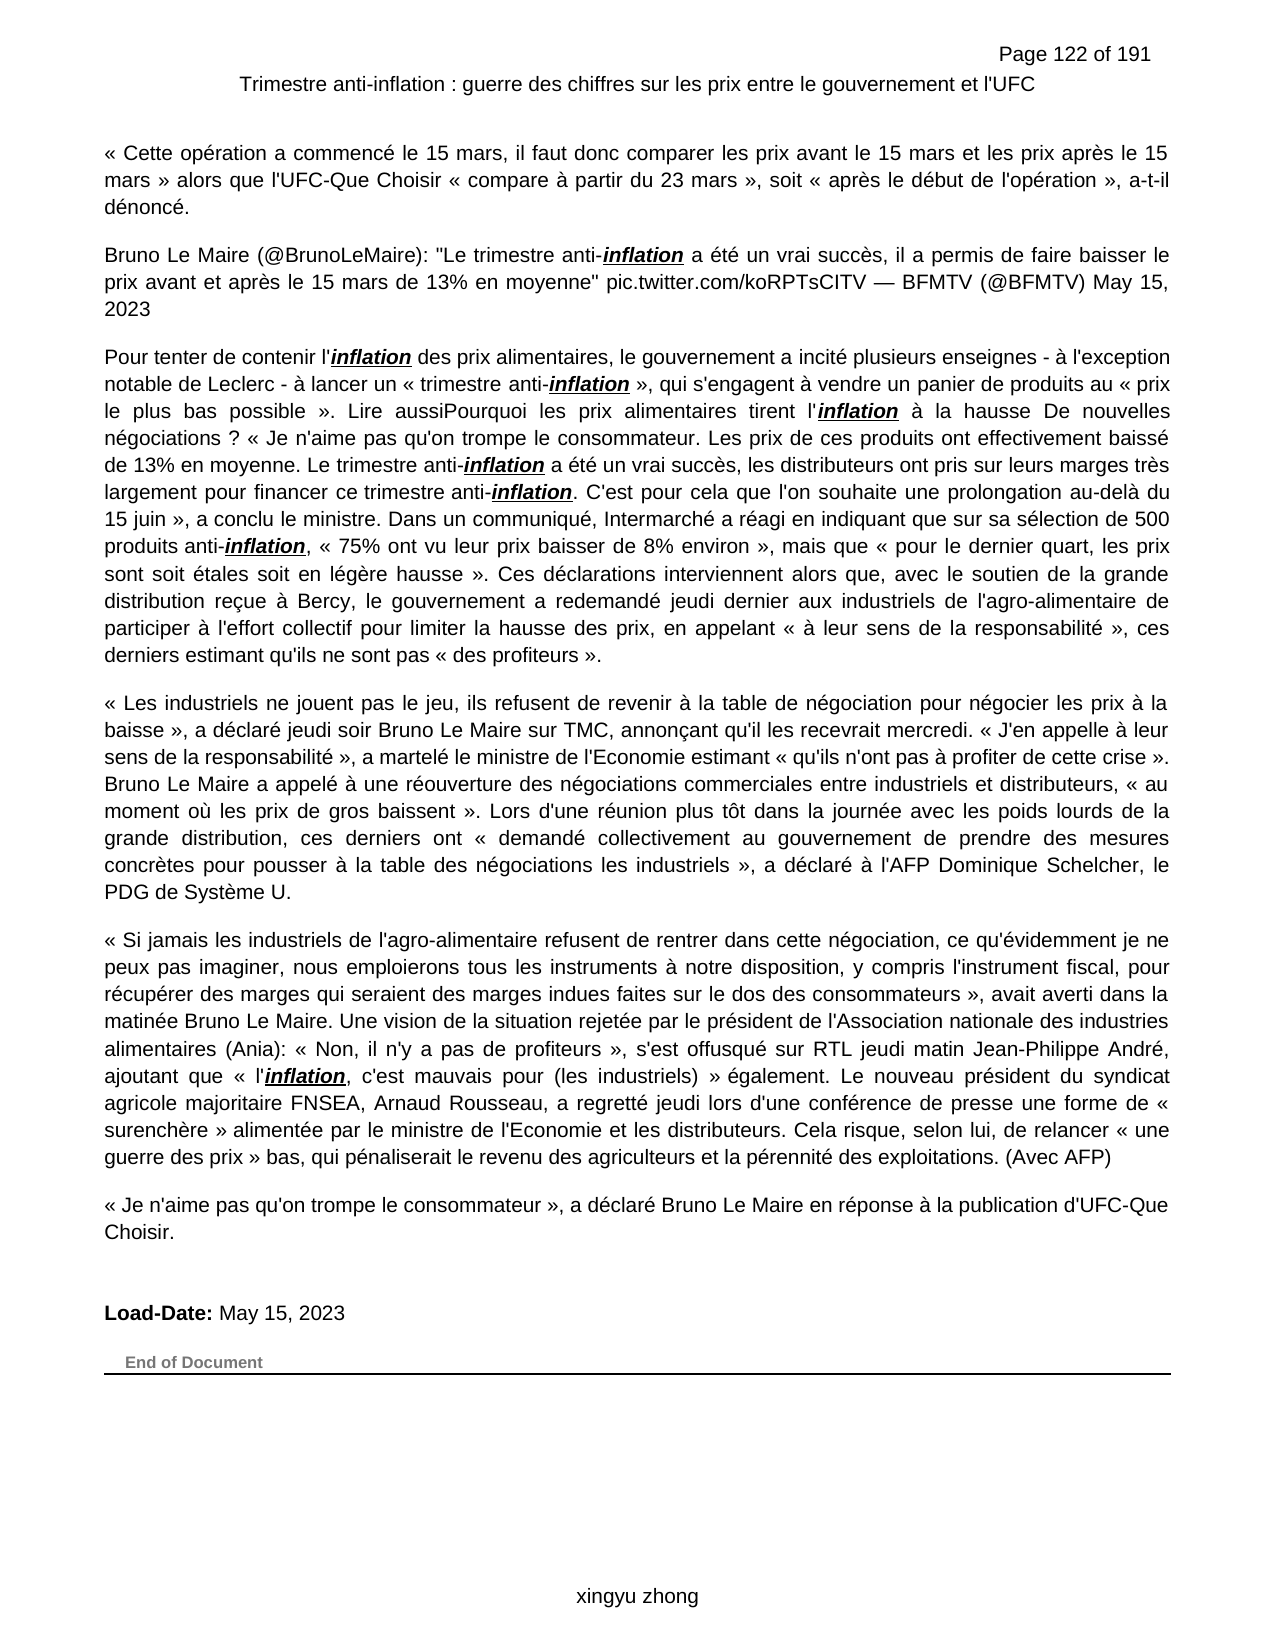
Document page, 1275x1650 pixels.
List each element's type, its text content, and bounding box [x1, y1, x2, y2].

text Pour tenter de contenir l'inflation des prix alimentaires, le gouvernement a incité plusieurs enseignes - à l'exception notable de Leclerc - à lancer un « trimestre anti-inflation », qui s'engagent à vendre un panier de produits au « prix le plus bas possible ». Lire aussiPourquoi les prix alimentaires tirent l'inflation à la hausse De nouvelles négociations ? « Je n'aime pas qu'on trompe le consommateur. Les prix de ces produits ont effectivement baissé de 13% en moyenne. Le trimestre anti-inflation a été un vrai succès, les distributeurs ont pris sur leurs marges très largement pour financer ce trimestre anti-inflation. C'est pour cela que l'on souhaite une prolongation au-delà du 15 juin », a conclu le ministre. Dans un communiqué, Intermarché a réagi en indiquant que sur sa sélection de 500 produits anti-inflation, « 75% ont vu leur prix baisser de 8% environ », mais que « pour le dernier quart, les prix sont soit étales soit en légère hausse ». Ces déclarations interviennent alors que, avec le soutien de la grande distribution reçue à Bercy, le gouvernement a redemandé jeudi dernier aux industriels de l'agro-alimentaire de participer à l'effort collectif pour limiter la hausse des prix, en appelant « à leur sens de la responsabilité », ces derniers estimant qu'ils ne sont pas « des profiteurs ». [104, 342, 1171, 667]
text End of Document [125, 1353, 1171, 1372]
text Bruno Le Maire (@BrunoLeMaire): "Le trimestre anti-inflation a été un vrai succès, il a permis de faire baisser le prix avant et après le 15 mars de 13% en moyenne" pic.twitter.com/koRPTsCITV — BFMTV (@BFMTV) May 15, 2023 [104, 239, 1171, 321]
text Load-Date: May 15, 2023 [104, 1269, 1171, 1324]
text « Les industriels ne jouent pas le jeu, ils refusent de revenir à la table de négociation pour négocier les prix à la baisse », a déclaré jeudi soir Bruno Le Maire sur TMC, annonçant qu'il les recevrait mercredi. « J'en appelle à leur sens de la responsabilité », a martelé le ministre de l'Economie estimant « qu'ils n'ont pas à profiter de cette crise ». Bruno Le Maire a appelé à une réouverture des négociations commerciales entre industriels et distributeurs, « au moment où les prix de gros baissent ». Lors d'une réunion plus tôt dans la journée avec les poids lourds de la grande distribution, ces derniers ont « demandé collectivement au gouvernement de prendre des mesures concrètes pour pousser à la table des négociations les industriels », a déclaré à l'AFP Dominique Schelcher, le PDG de Système U. [104, 687, 1171, 904]
text « Cette opération a commencé le 15 mars, il faut donc comparer les prix avant le 15 mars et les prix après le 15 mars » alors que l'UFC-Que Choisir « compare à partir du 23 mars », soit « après le début de l'opération », a-t-il dénoncé. [104, 137, 1171, 219]
text « Je n'aime pas qu'on trompe le consommateur », a déclaré Bruno Le Maire en réponse à la publication d'UFC-Que Choisir. [104, 1189, 1171, 1244]
text « Si jamais les industriels de l'agro-alimentaire refusent de rentrer dans cette négociation, ce qu'évidemment je ne peux pas imaginer, nous emploierons tous les instruments à notre disposition, y compris l'instrument fiscal, pour récupérer des marges qui seraient des marges indues faites sur le dos des consommateurs », avait averti dans la matinée Bruno Le Maire. Une vision de la situation rejetée par le président de l'Association nationale des industries alimentaires (Ania): « Non, il n'y a pas de profiteurs », s'est offusqué sur RTL jeudi matin Jean-Philippe André, ajoutant que « l'inflation, c'est mauvais pour (les industriels) » également. Le nouveau président du syndicat agricole majoritaire FNSEA, Arnaud Rousseau, a regretté jeudi lors d'une conférence de presse une forme de « surenchère » alimentée par le ministre de l'Economie et les distributeurs. Cela risque, selon lui, de relancer « une guerre des prix » bas, qui pénaliserait le revenu des agriculteurs et la pérennité des exploitations. (Avec AFP) [104, 925, 1171, 1169]
